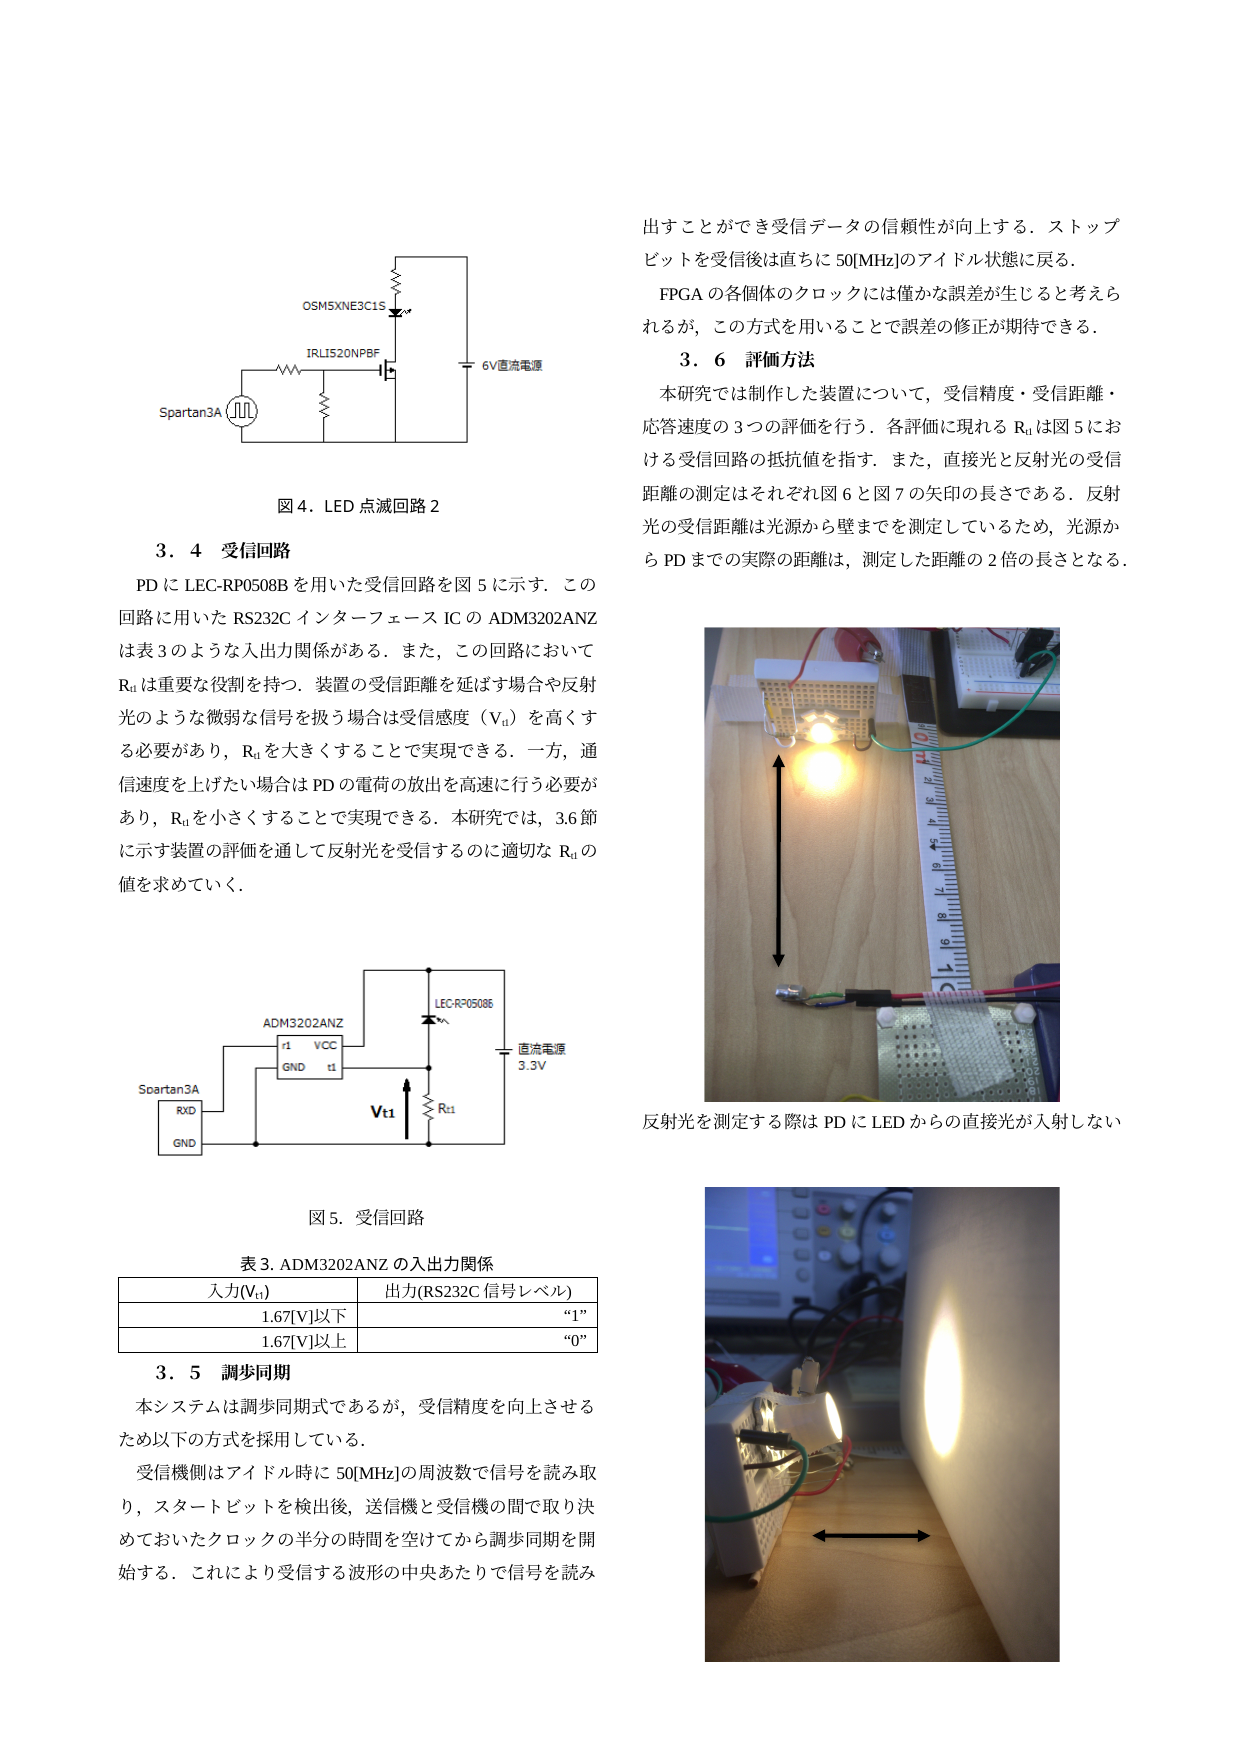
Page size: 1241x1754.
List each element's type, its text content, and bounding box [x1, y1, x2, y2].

text ３．６ 評価方法 [642, 340, 1122, 373]
table_cell 1.67[V]以上 [119, 1328, 357, 1352]
text 図4．LED点滅回路2 [118, 485, 598, 519]
text 図5．受信回路 [118, 1198, 598, 1231]
text ３．４ 受信回路 [118, 531, 598, 564]
text 表3. ADM3202ANZの入出力関係 [118, 1244, 598, 1277]
table_cell 1.67[V]以下 [119, 1303, 357, 1327]
text ３．５ 調歩同期 [118, 1353, 598, 1386]
picture [147, 206, 569, 486]
picture [705, 628, 1060, 1102]
text FPGAの各個体のクロックには僅かな誤差が生じると考えられるが，この方式を用いることで誤差の修正が期待できる． [642, 273, 1122, 340]
text 本システムは調歩同期式であるが，受信精度を向上させるため以下の方式を採用している． [118, 1386, 598, 1453]
text 受信機側はアイドル時に50[MHz]の周波数で信号を読み取り，スタートビットを検出後，送信機と受信機の間で取り決めておいたクロックの半分の時間を空けてから調歩同期を開始する．これにより受信する波形の中央あたりで信号を読み出すことができ受信データの信頼性が向上する．ストップビットを受信後は直ちに50[MHz]のアイドル状態に戻る． [118, 1453, 598, 1586]
table_cell “1” [358, 1303, 597, 1327]
text 受信機側はアイドル時に50[MHz]の周波数で信号を読み取り，スタートビットを検出後，送信機と受信機の間で取り決めておいたクロックの半分の時間を空けてから調歩同期を開始する．これにより受信する波形の中央あたりで信号を読み出すことができ受信データの信頼性が向上する．ストップビットを受信後は直ちに50[MHz]のアイドル状態に戻る． [642, 207, 1122, 273]
picture [119, 897, 597, 1198]
table_header 出力(RS232C信号レベル) [358, 1278, 597, 1302]
picture [704, 1187, 1060, 1662]
table_header 入力(Vt1) [119, 1278, 357, 1302]
text PDにLEC-RP0508Bを用いた受信回路を図5に示す．この回路に用いたRS232CインターフェースICのADM3202ANZは表3のような入出力関係がある．また，この回路においてRt1は重要な役割を持つ．装置の受信距離を延ばす場合や反射光のような微弱な信号を扱う場合は受信感度（Vt1）を高くする必要があり，Rt1を大きくすることで実現できる．一方，通信速度を上げたい場合はPDの電荷の放出を高速に行う必要があり，Rt1を小さくすることで実現できる．本研究では，3.6節に示す装置の評価を通して反射光を受信するのに適切なRt1の値を求めていく． [118, 564, 598, 898]
table_cell “0” [358, 1328, 597, 1352]
